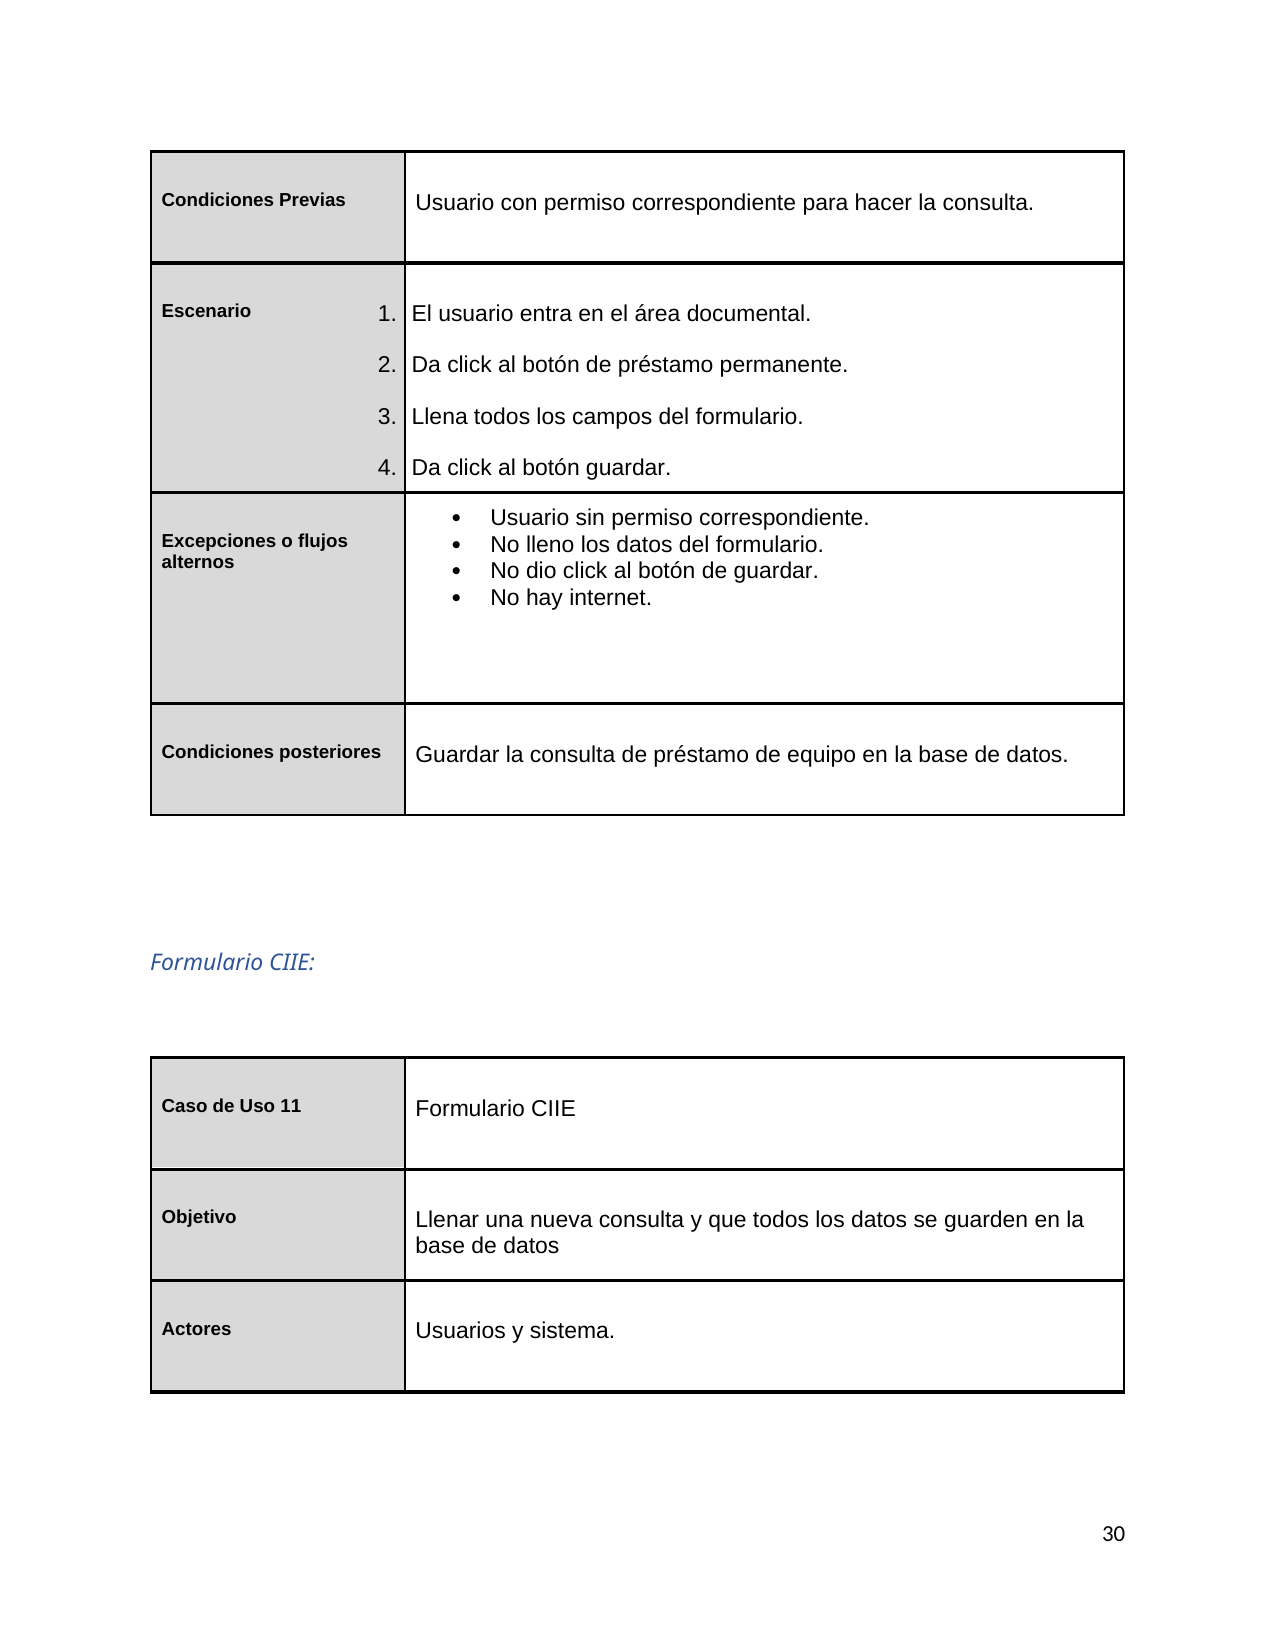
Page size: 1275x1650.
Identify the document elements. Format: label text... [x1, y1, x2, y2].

table_cell 1. El usuario entra en el área documental. 2. Da click al botón de préstamo permanente. 3. Llena todos los campos del formulario. 4. Da click al botón guardar. [406, 265, 1123, 491]
table_cell Llenar una nueva consulta y que todos los datos se guarden en la base de datos [406, 1171, 1123, 1279]
table_cell Condiciones posteriores [152, 705, 404, 814]
table_cell Actores [152, 1282, 404, 1390]
table_cell Usuarios y sistema. [406, 1282, 1123, 1390]
table_cell Usuario sin permiso correspondiente. No lleno los datos del formulario. No dio click al botón de guardar. No hay internet. [406, 494, 1123, 702]
table_cell Escenario [152, 265, 404, 491]
table_cell Guardar la consulta de préstamo de equipo en la base de datos. [406, 705, 1123, 814]
table_cell Usuario con permiso correspondiente para hacer la consulta. [406, 153, 1123, 261]
table_cell Condiciones Previas [152, 153, 404, 261]
table_cell Excepciones o flujos alternos [152, 494, 404, 702]
table_header Caso de Uso 11 [152, 1059, 404, 1167]
subtitle Formulario CIIE: [150, 946, 1125, 977]
table_cell Objetivo [152, 1171, 404, 1279]
table_header Formulario CIIE [406, 1059, 1123, 1167]
